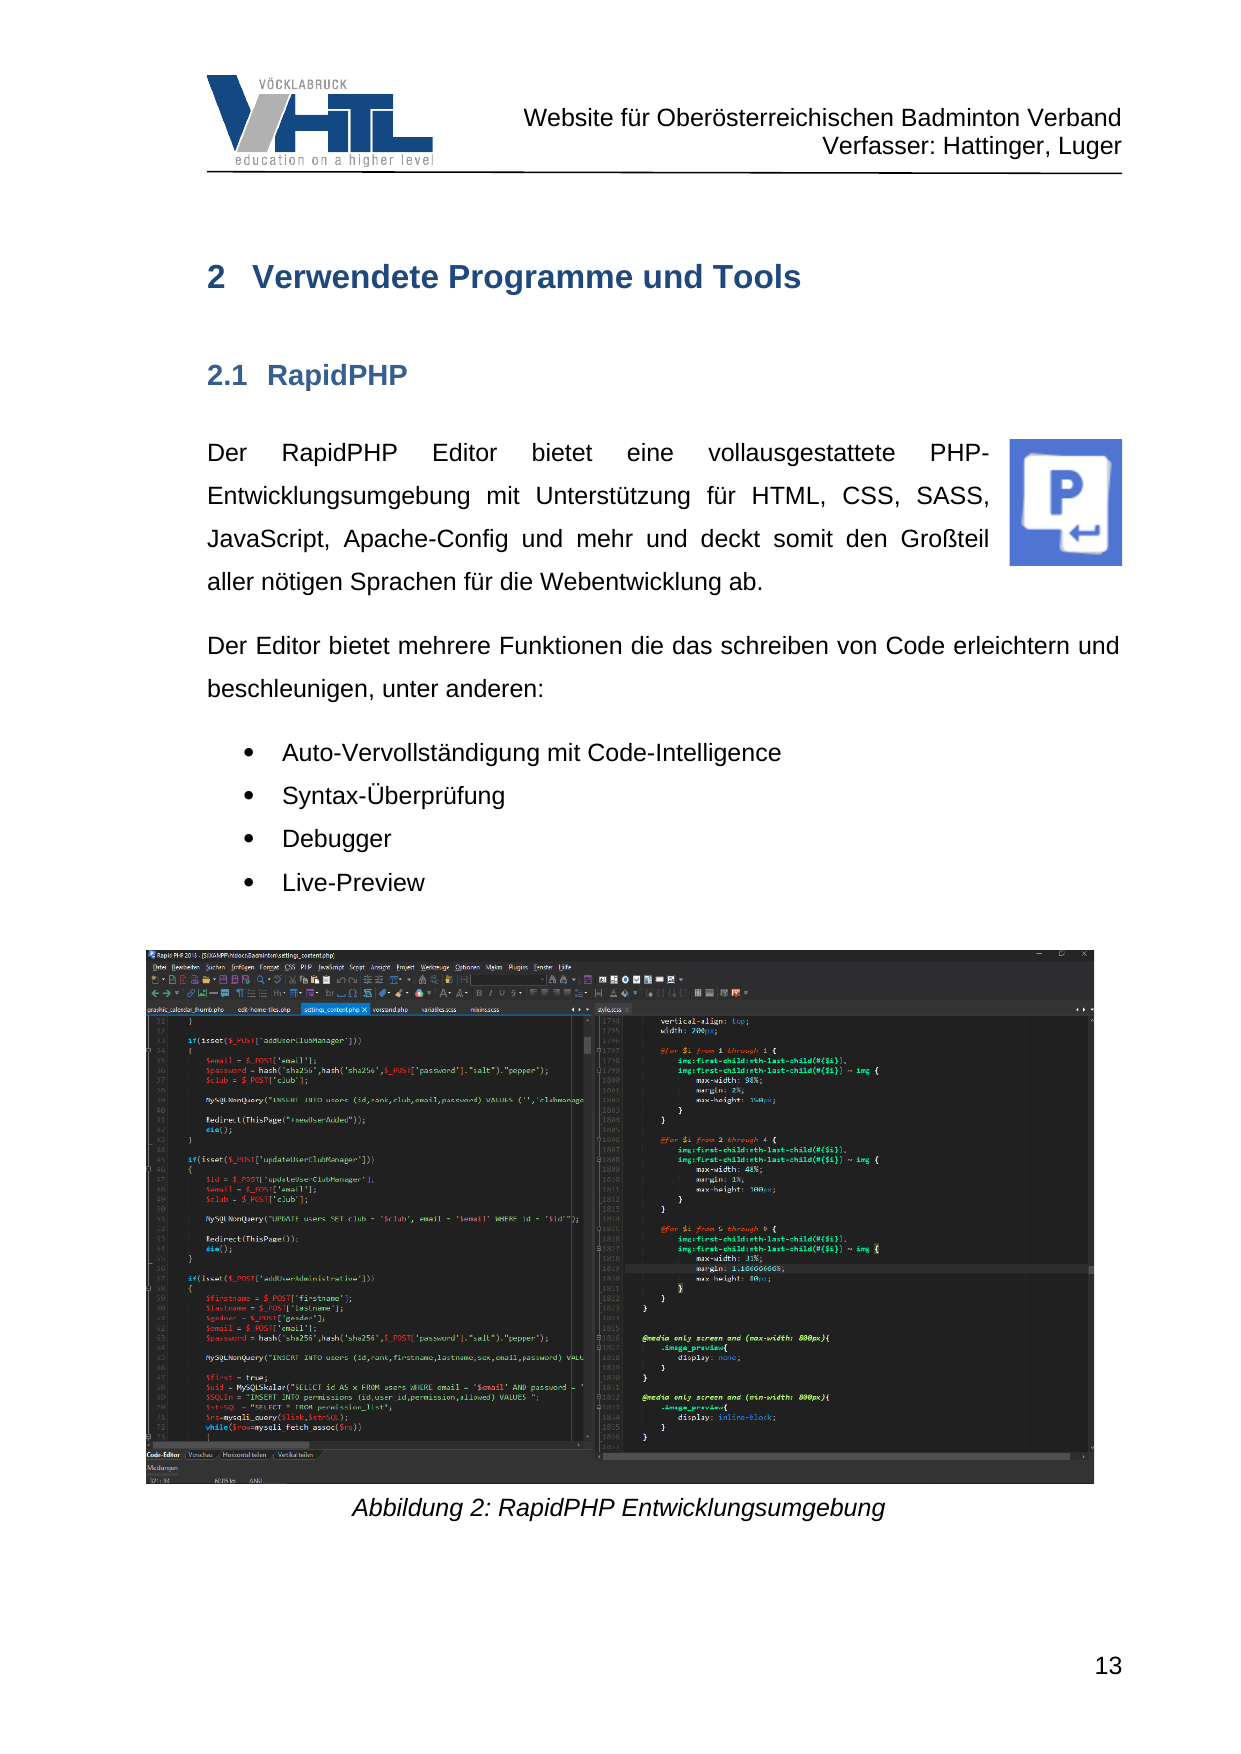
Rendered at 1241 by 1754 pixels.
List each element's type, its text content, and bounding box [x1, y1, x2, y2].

text Der Editor bietet mehrere Funktionen die das schreiben von Code erleichtern und beschleunigen, unter anderen: [207, 631, 1122, 703]
text Der RapidPHP Editor bietet eine vollausgestattete PHP-Entwicklungsumgebung mit Unterstützung für HTML, CSS, SASS, JavaScript, Apache-Config und mehr und deckt somit den Großteil aller nötigen Sprachen für die Webentwicklung ab. [207, 438, 1122, 596]
picture [1009, 439, 1123, 566]
list Live-Preview [244, 868, 1122, 897]
subtitle RapidPHP [207, 358, 1122, 392]
list Syntax-Überprüfung [244, 781, 1122, 810]
list Auto-Vervollständigung mit Code-Intelligence [244, 738, 1122, 767]
list Debugger [244, 824, 1122, 853]
subtitle Verwendete Programme und Tools [207, 257, 1122, 295]
picture [146, 950, 1095, 1484]
picture [206, 75, 433, 167]
